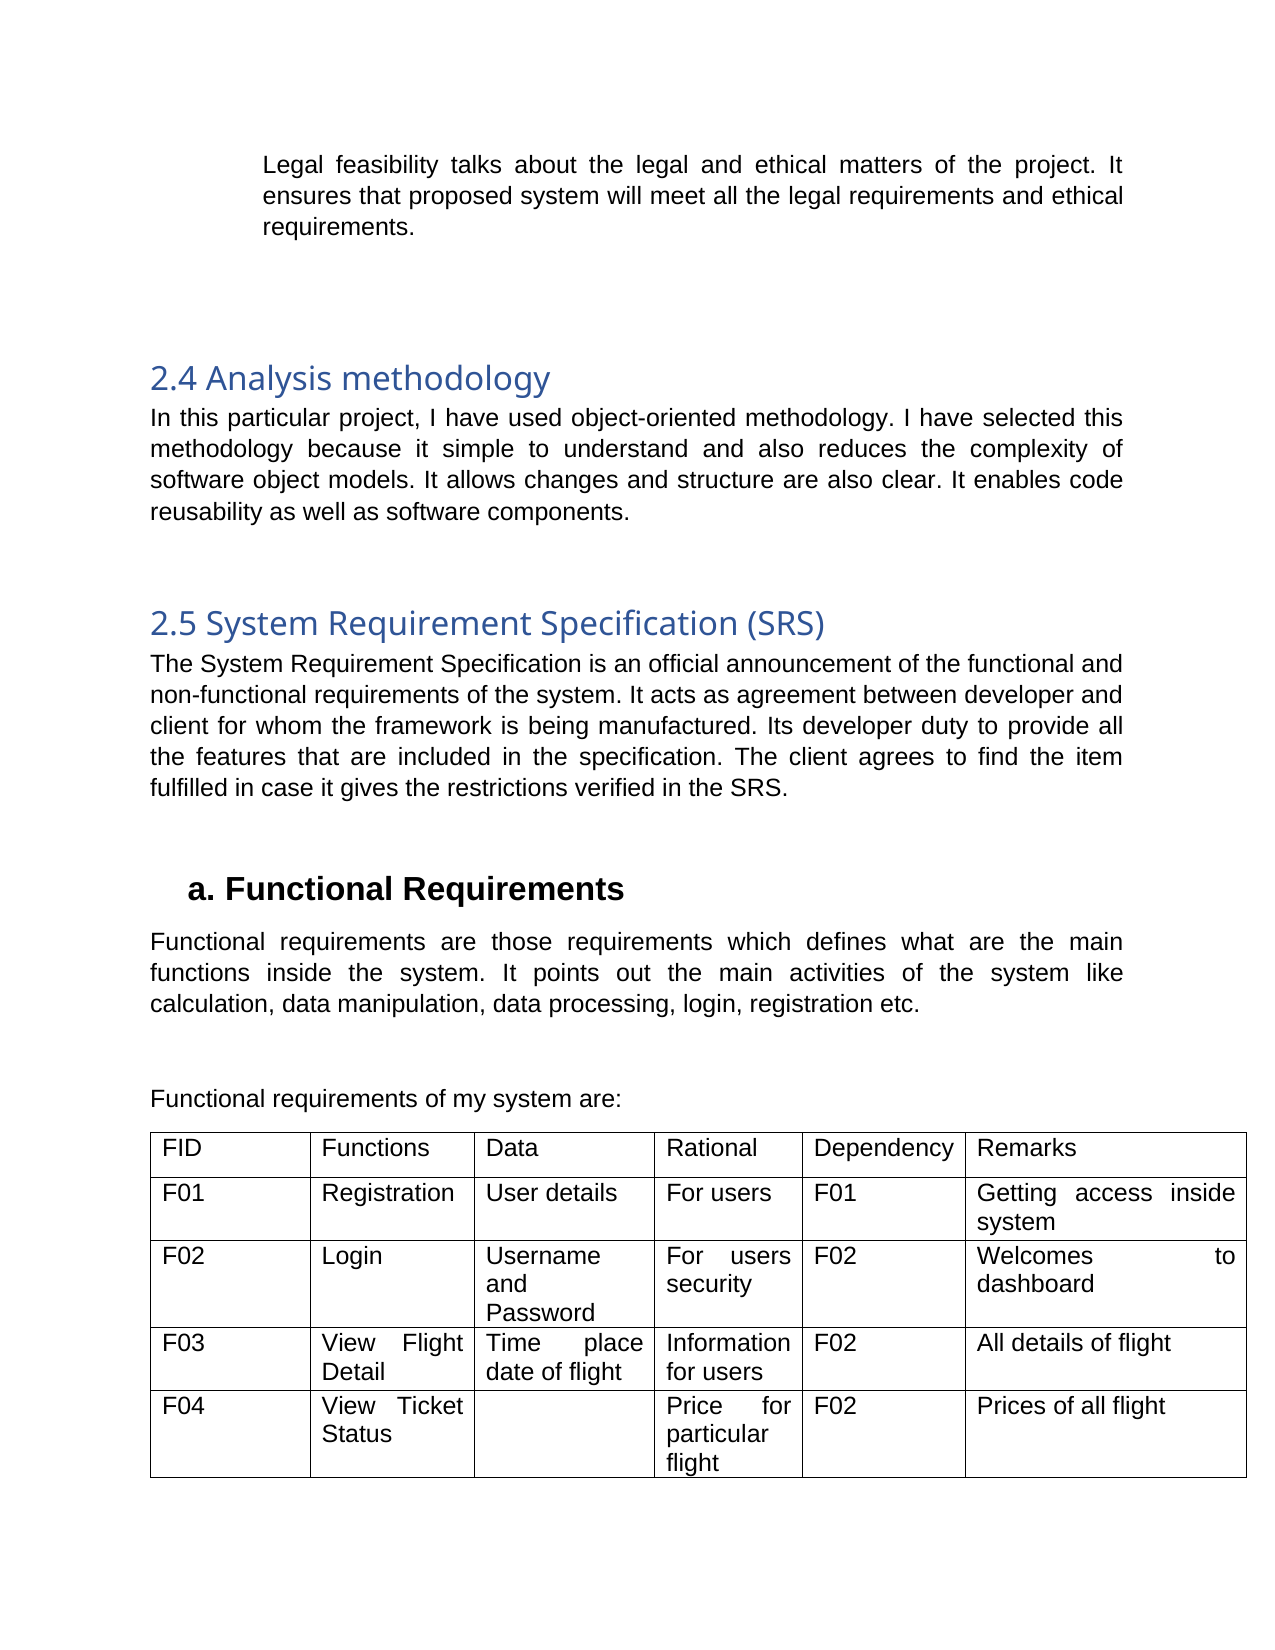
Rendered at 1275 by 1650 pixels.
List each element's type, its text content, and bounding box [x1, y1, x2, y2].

subtitle 2.5 System Requirement Specification (SRS) [150, 600, 1125, 646]
table_header Functions [311, 1133, 474, 1177]
text In this particular project, I have used object-oriented methodology. I have selected this methodology because it simple to understand and also reduces the complexity of software object models. It allows changes and structure are also clear. It enables code reusability as well as software components. [150, 403, 1125, 525]
table_cell F02 [803, 1241, 965, 1327]
table_cell Welcomes to dashboard [966, 1241, 1246, 1327]
table_header Rational [655, 1133, 802, 1177]
table_cell All details of flight [966, 1328, 1246, 1390]
table_cell Price for particular flight [655, 1391, 802, 1477]
text The System Requirement Specification is an official announcement of the functional and non-functional requirements of the system. It acts as agreement between developer and client for whom the framework is being manufactured. Its developer duty to provide all the features that are included in the specification. The client agrees to find the item fulfilled in case it gives the restrictions verified in the SRS. [150, 649, 1125, 802]
table_cell User details [475, 1178, 654, 1240]
text Functional requirements of my system are: [150, 1084, 1125, 1113]
table_cell For users [655, 1178, 802, 1240]
table_cell F03 [151, 1328, 310, 1390]
table_cell Username and Password [475, 1241, 654, 1327]
table_header Remarks [966, 1133, 1246, 1177]
table_cell Information for users [655, 1328, 802, 1390]
table_cell F04 [151, 1391, 310, 1477]
table_cell F02 [803, 1391, 965, 1477]
text Functional requirements are those requirements which defines what are the main functions inside the system. It points out the main activities of the system like calculation, data manipulation, data processing, login, registration etc. [150, 927, 1125, 1018]
table_cell Login [311, 1241, 474, 1327]
list Functional Requirements [187, 869, 1125, 907]
table_cell [475, 1391, 654, 1477]
table_cell View Flight Detail [311, 1328, 474, 1390]
table_header Dependency [803, 1133, 965, 1177]
subtitle 2.4 Analysis methodology [150, 354, 1125, 400]
table_header FID [151, 1133, 310, 1177]
table_cell Prices of all flight [966, 1391, 1246, 1477]
table_cell F02 [151, 1241, 310, 1327]
table_cell F01 [803, 1178, 965, 1240]
table_cell F01 [151, 1178, 310, 1240]
table_header Data [475, 1133, 654, 1177]
table_cell Time place date of flight [475, 1328, 654, 1390]
table_cell For users security [655, 1241, 802, 1327]
list Legal feasibility talks about the legal and ethical matters of the project. It ensures that proposed system will meet all the legal requirements and ethical requirements. [262, 150, 1125, 241]
table_cell Getting access inside system [966, 1178, 1246, 1240]
table_cell Registration [311, 1178, 474, 1240]
table_cell View Ticket Status [311, 1391, 474, 1477]
table_cell F02 [803, 1328, 965, 1390]
